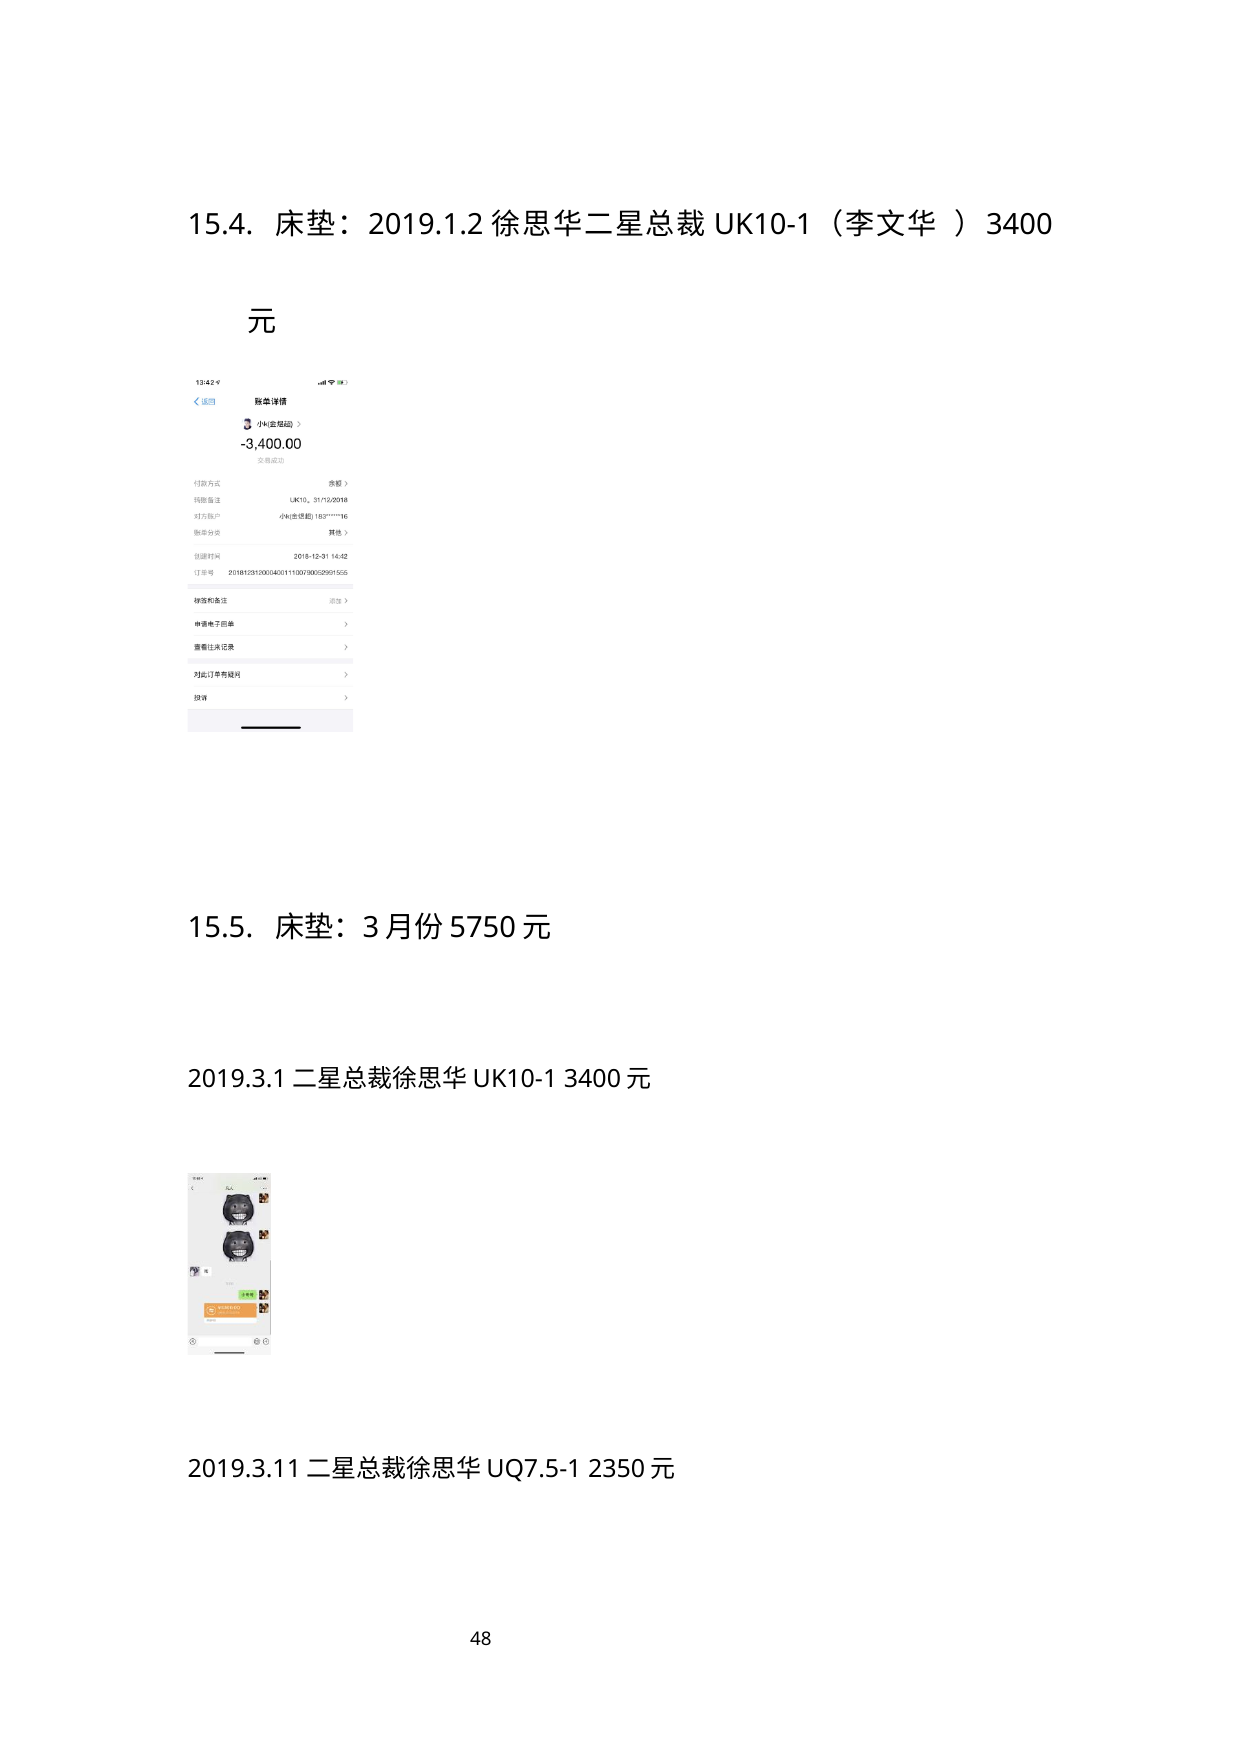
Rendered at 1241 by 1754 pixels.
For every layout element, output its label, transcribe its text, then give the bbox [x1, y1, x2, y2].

subtitle 床垫：3月份5750元 [187, 893, 1053, 958]
text 2019.3.11二星总裁徐思华UQ7.5-1 2350元 [187, 1434, 1053, 1499]
picture [187, 1173, 271, 1355]
text 2019.3.1二星总裁徐思华 UK10-1 3400元 [187, 1044, 1053, 1109]
subtitle 床垫：2019.1.2徐思华二星总裁UK10-1（李文华 ）3400元 [187, 189, 1053, 352]
picture [187, 372, 354, 732]
